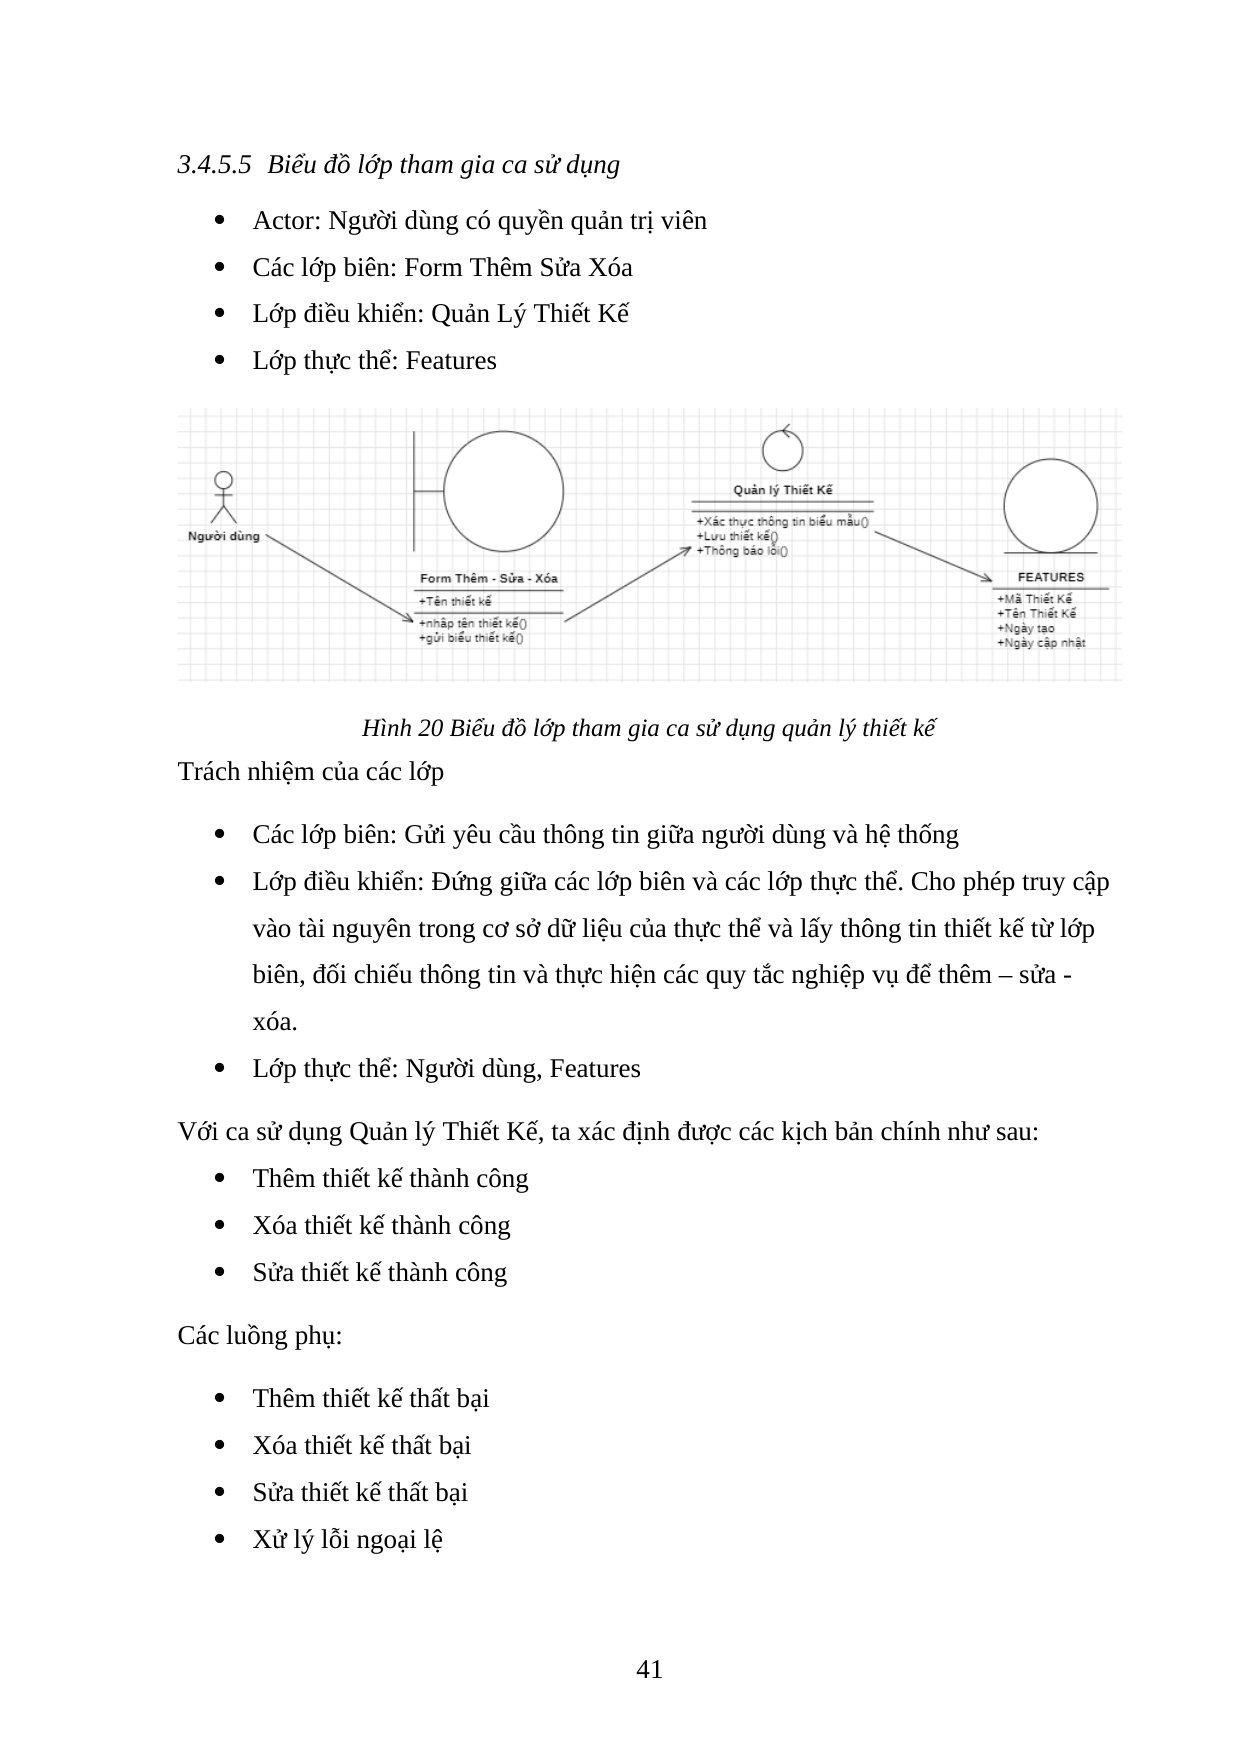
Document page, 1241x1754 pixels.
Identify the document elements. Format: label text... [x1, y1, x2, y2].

text Với ca sử dụng Quản lý Thiết Kế, ta xác định được các kịch bản chính như sau: [177, 1115, 1122, 1146]
list Lớp thực thể: Người dùng, Features [215, 1052, 1122, 1083]
list Lớp điều khiển: Đứng giữa các lớp biên và các lớp thực thể. Cho phép truy cập vào tài nguyên trong cơ sở dữ liệu của thực thể và lấy thông tin thiết kế từ lớp biên, đối chiếu thông tin và thực hiện các quy tắc nghiệp vụ để thêm – sửa - xóa. [215, 865, 1122, 1036]
text Trách nhiệm của các lớp [177, 755, 1122, 786]
list Xóa thiết kế thành công [215, 1209, 1122, 1240]
list Sửa thiết kế thành công [215, 1256, 1122, 1287]
list Các lớp biên: Form Thêm Sửa Xóa [215, 251, 1122, 282]
list Lớp điều khiển: Quản Lý Thiết Kế [215, 298, 1122, 329]
list Thêm thiết kế thành công [215, 1162, 1122, 1193]
text Các luồng phụ: [177, 1319, 1122, 1350]
picture [177, 408, 1123, 682]
subtitle Biểu đồ lớp tham gia ca sử dụng [177, 148, 1122, 179]
list Xóa thiết kế thất bại [215, 1429, 1122, 1461]
list Các lớp biên: Gửi yêu cầu thông tin giữa người dùng và hệ thống [215, 818, 1122, 849]
list Xử lý lỗi ngoại lệ [215, 1523, 1122, 1554]
list Sửa thiết kế thất bại [215, 1476, 1122, 1507]
text Hình 20 Biểu đồ lớp tham gia ca sử dụng quản lý thiết kế [177, 713, 1122, 742]
list Thêm thiết kế thất bại [215, 1382, 1122, 1414]
list Actor: Người dùng có quyền quản trị viên [215, 204, 1122, 235]
list Lớp thực thể: Features [215, 344, 1122, 376]
